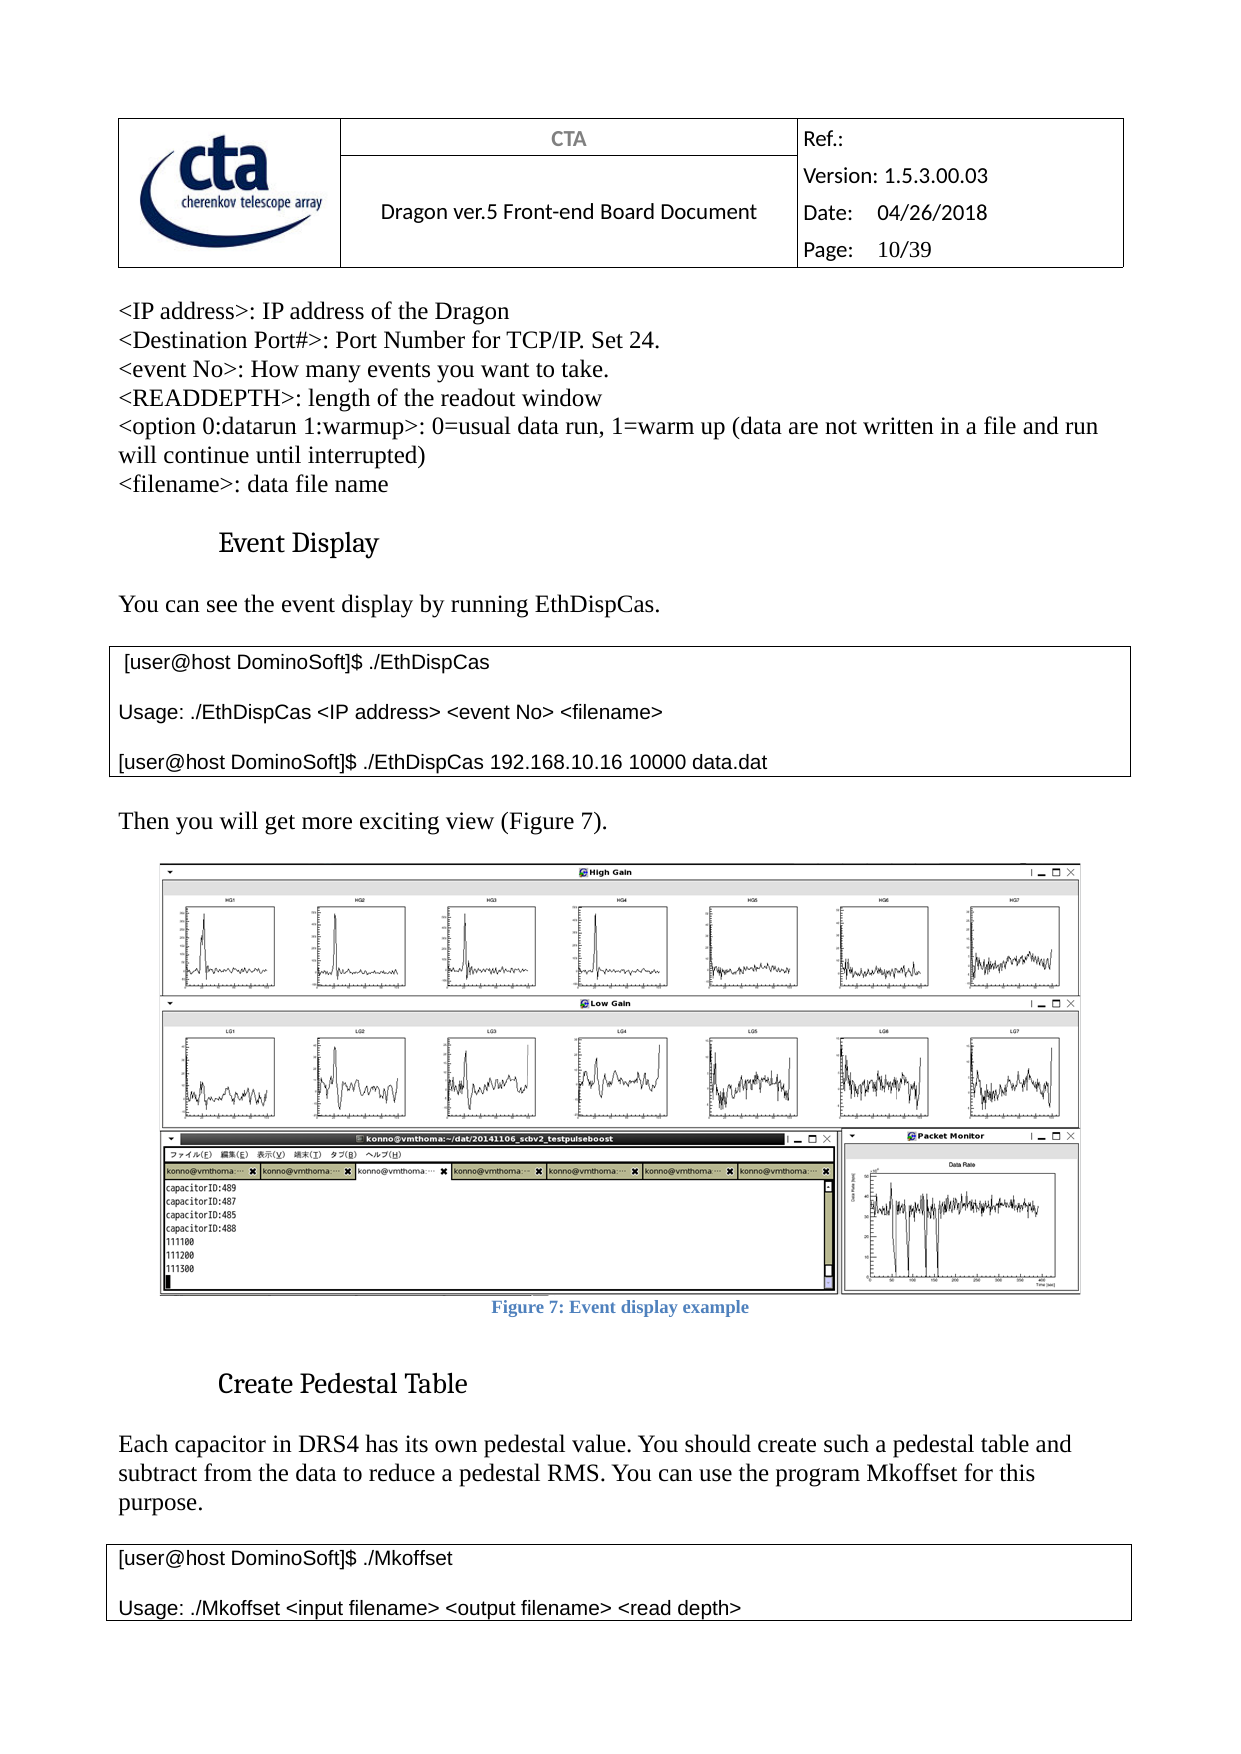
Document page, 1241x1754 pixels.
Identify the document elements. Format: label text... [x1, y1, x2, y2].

picture [159, 863, 1081, 1296]
text You can see the event display by running EthDispCas. [118, 589, 1122, 617]
text <IP address>: IP address of the Dragon [118, 296, 1122, 325]
text [user@host DominoSoft]$ ./EthDispCas 192.168.10.16 10000 data.dat [110, 746, 1130, 776]
picture [123, 124, 336, 262]
text Figure 7: Event display example [118, 1296, 1122, 1317]
text <Destination Port#>: Port Number for TCP/IP. Set 24. [118, 325, 1122, 354]
text Then you will get more exciting view (Figure 7). [118, 806, 1122, 835]
text Each capacitor in DRS4 has its own pedestal value. You should create such a pedestal table and subtract from the data to reduce a pedestal RMS. You can use the program Mkoffset for this purpose. [118, 1429, 1122, 1515]
text Usage: ./EthDispCas <IP address> <event No> <filename> [118, 699, 1122, 724]
text <event No>: How many events you want to take. [118, 354, 1122, 383]
text [user@host DominoSoft]$ ./EthDispCas [110, 647, 1130, 674]
text <option 0:datarun 1:warmup>: 0=usual data run, 1=warm up (data are not written in a file and run will continue until interrupted) [118, 411, 1122, 469]
text <READDEPTH>: length of the readout window [118, 383, 1122, 411]
text <filename>: data file name [118, 469, 1122, 498]
subtitle Create Pedestal Table [218, 1367, 1122, 1400]
subtitle Event Display [218, 526, 1122, 560]
